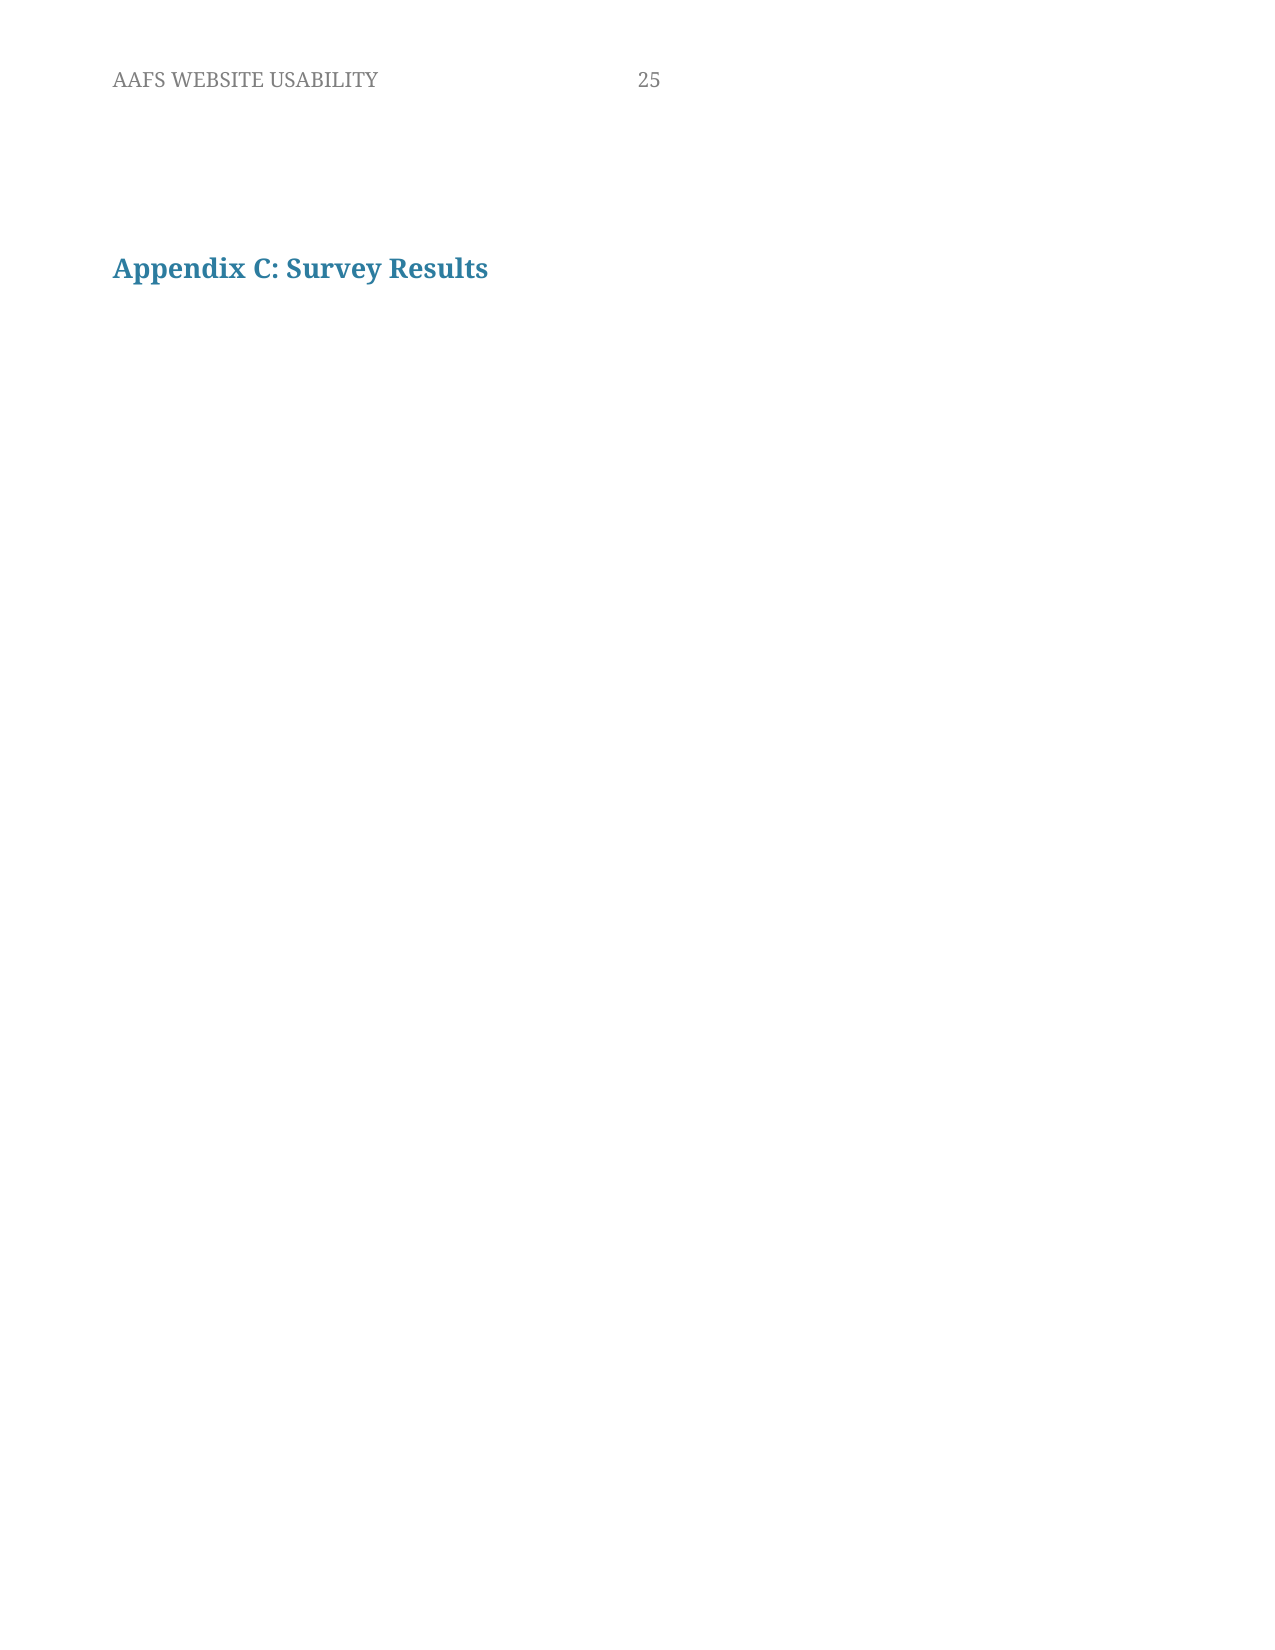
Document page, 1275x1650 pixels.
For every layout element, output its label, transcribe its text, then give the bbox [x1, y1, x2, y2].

subtitle Appendix C: Survey Results [112, 250, 1162, 287]
